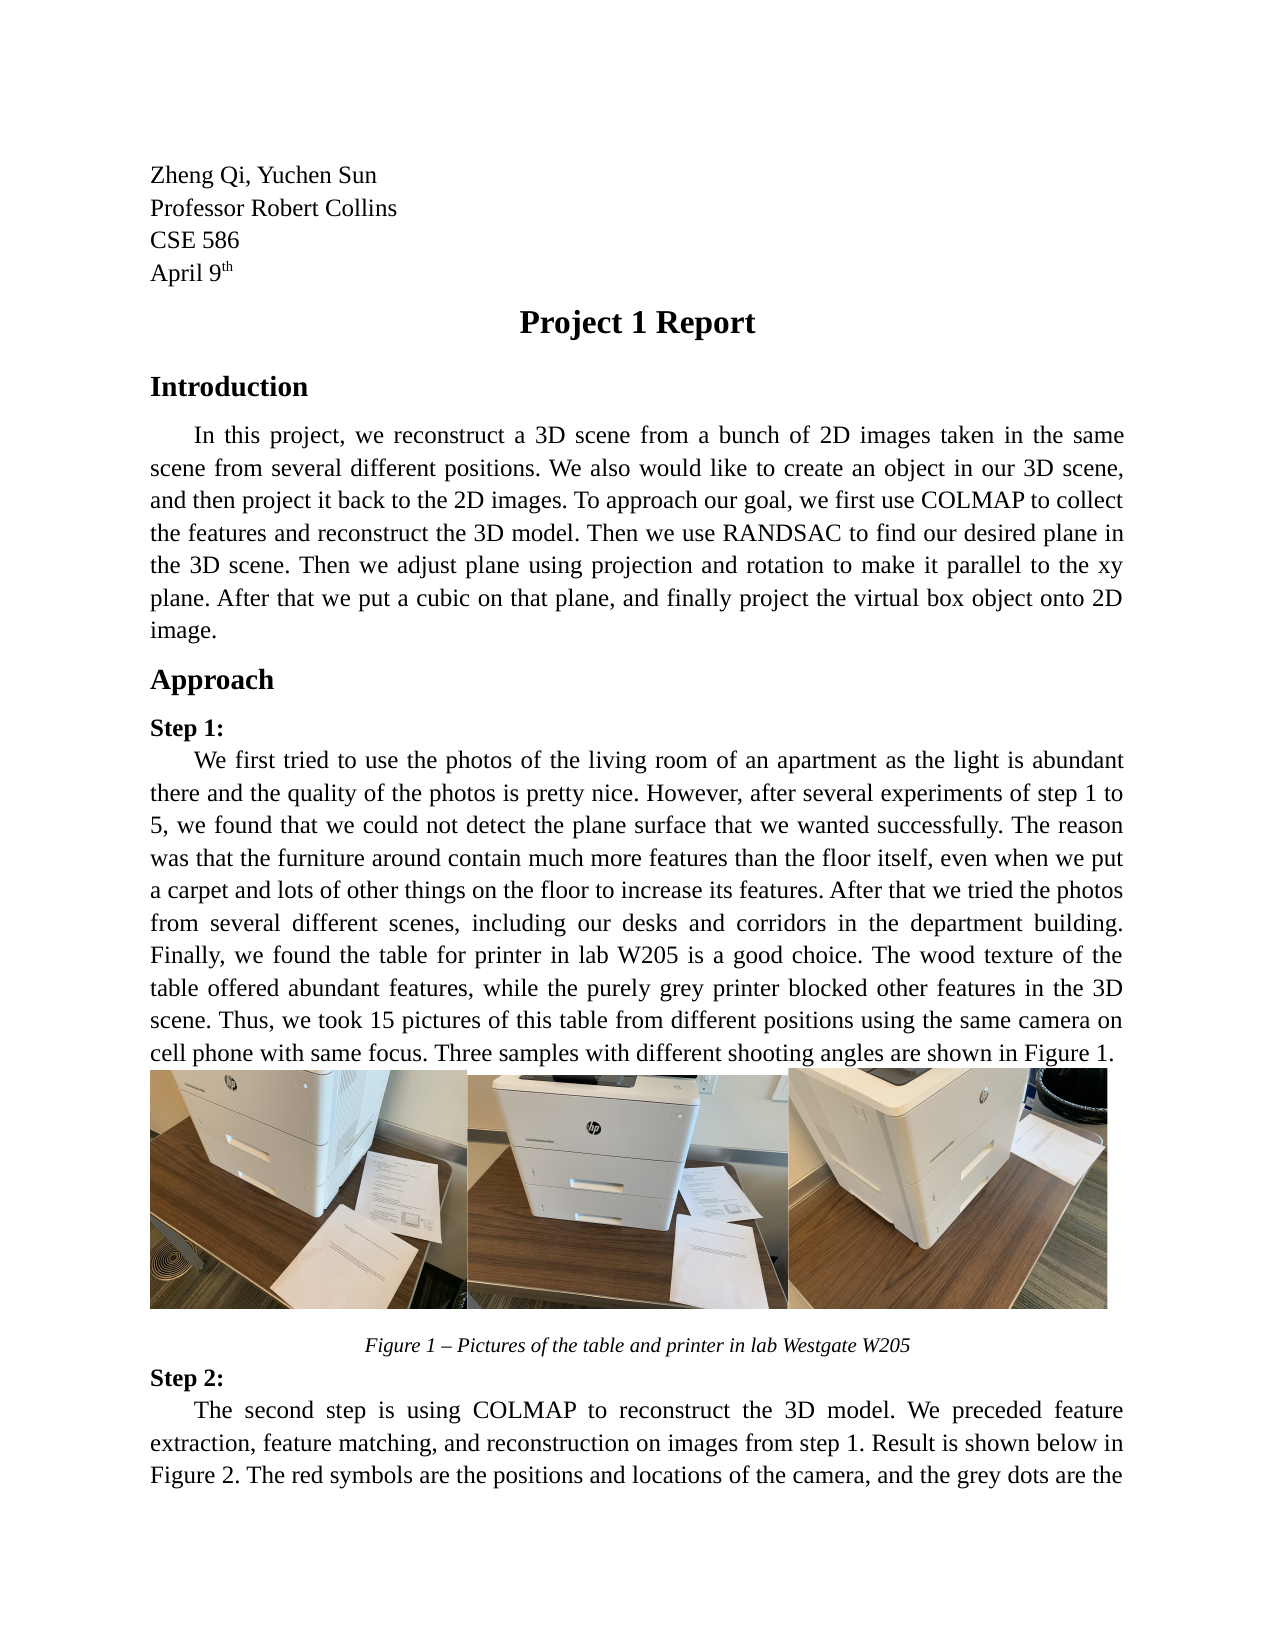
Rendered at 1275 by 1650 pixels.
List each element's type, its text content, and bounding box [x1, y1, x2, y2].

text Figure 1 – Pictures of the table and printer in lab Westgate W205 [150, 1329, 1125, 1361]
text Zheng Qi, Yuchen Sun [150, 159, 1125, 191]
text Introduction [150, 354, 1125, 419]
text Professor Robert Collins [150, 191, 1125, 224]
picture [150, 1068, 1108, 1309]
text April 9th [150, 256, 1125, 289]
text We first tried to use the photos of the living room of an apartment as the light is abundant there and the quality of the photos is pretty nice. However, after several experiments of step 1 to 5, we found that we could not detect the plane surface that we wanted successfully. The reason was that the furniture around contain much more features than the floor itself, even when we put a carpet and lots of other things on the floor to increase its features. After that we tried the photos from several different scenes, including our desks and corridors in the department building. Finally, we found the table for printer in lab W205 is a good choice. The wood texture of the table offered abundant features, while the purely grey printer blocked other features in the 3D scene. Thus, we took 15 pictures of this table from different positions using the same camera on cell phone with same focus. Three samples with different shooting angles are shown in Figure 1. [150, 744, 1125, 1069]
text Step 2: [150, 1361, 1125, 1394]
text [150, 1394, 1125, 1491]
text Step 1: [150, 711, 1125, 744]
text Project 1 Report [150, 289, 1125, 354]
text CSE 586 [150, 224, 1125, 256]
text Approach [150, 646, 1125, 711]
text In this project, we reconstruct a 3D scene from a bunch of 2D images taken in the same scene from several different positions. We also would like to create an object in our 3D scene, and then project it back to the 2D images. To approach our goal, we first use COLMAP to collect the features and reconstruct the 3D model. Then we use RANDSAC to find our desired plane in the 3D scene. Then we adjust plane using projection and rotation to make it parallel to the xy plane. After that we put a cubic on that plane, and finally project the virtual box object onto 2D image. [150, 419, 1125, 646]
